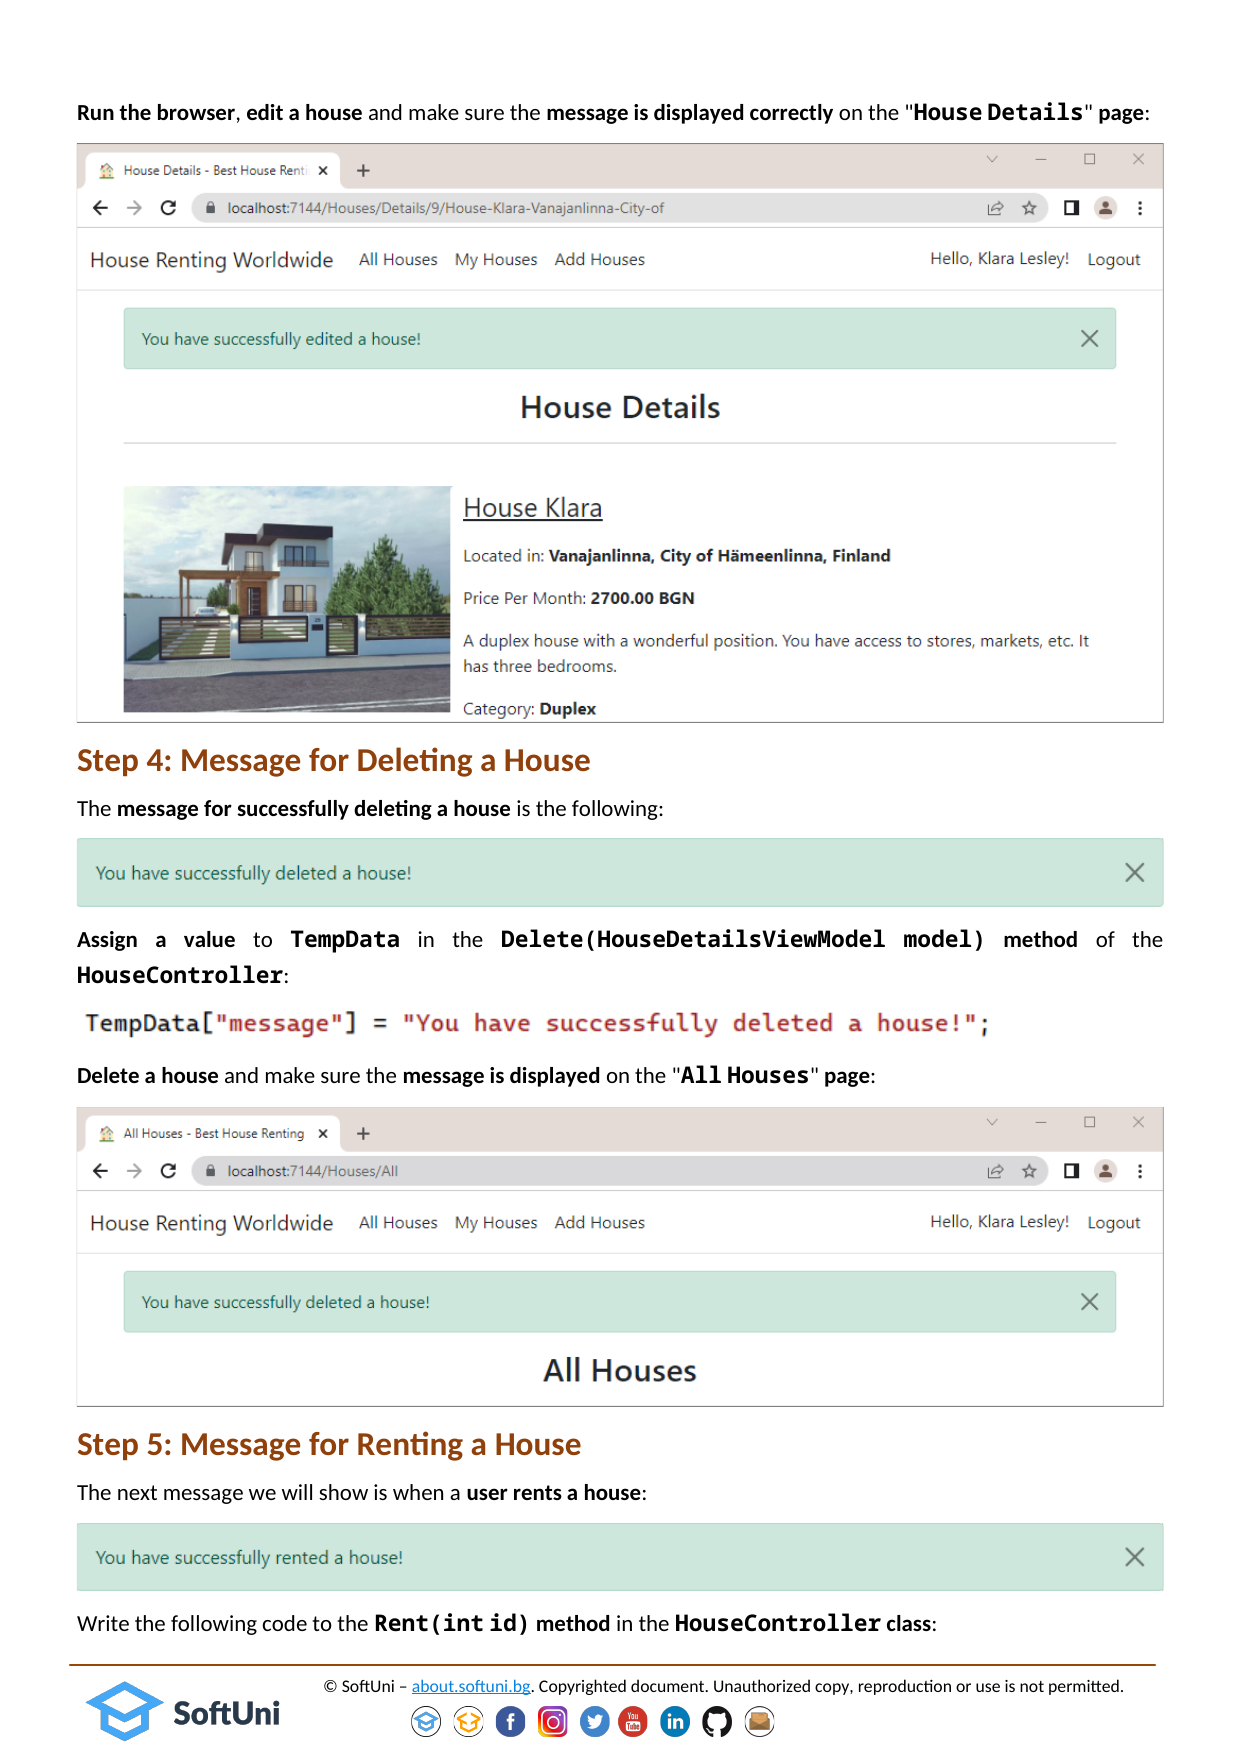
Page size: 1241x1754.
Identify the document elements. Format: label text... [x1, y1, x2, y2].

subtitle Step 5: Message for Renting a House [77, 1423, 1163, 1464]
text The next message we will show is when a user rents a house: [77, 1478, 1163, 1507]
picture [76, 1107, 1164, 1407]
picture [674, 1719, 683, 1728]
picture [411, 1706, 441, 1737]
text The message for successfully deleting a house is the following: [77, 794, 1163, 822]
picture [79, 1675, 286, 1747]
picture [660, 1706, 669, 1715]
picture [82, 1007, 993, 1042]
picture [76, 838, 1164, 907]
picture [495, 1706, 526, 1737]
picture [453, 1706, 484, 1737]
picture [76, 1523, 1164, 1591]
picture [681, 1728, 690, 1737]
picture [538, 1706, 568, 1737]
text Write the following code to the Rent(int id) method in the HouseController class: [77, 1607, 1163, 1638]
subtitle Step 4: Message for Deleting a House [77, 739, 1163, 780]
picture [660, 1728, 669, 1737]
text Run the browser, edit a house and make sure the message is displayed correctly on the "House Details" page: [77, 95, 1163, 127]
picture [76, 143, 1164, 723]
text Delete a house and make sure the message is displayed on the "All Houses" page: [77, 1058, 1163, 1090]
picture [618, 1706, 648, 1737]
picture [744, 1706, 775, 1737]
picture [580, 1706, 610, 1737]
picture [681, 1706, 690, 1715]
text Assign a value to TempData in the Delete(HouseDetailsViewModel model) method of the HouseController: [77, 923, 1163, 990]
picture [702, 1706, 732, 1737]
